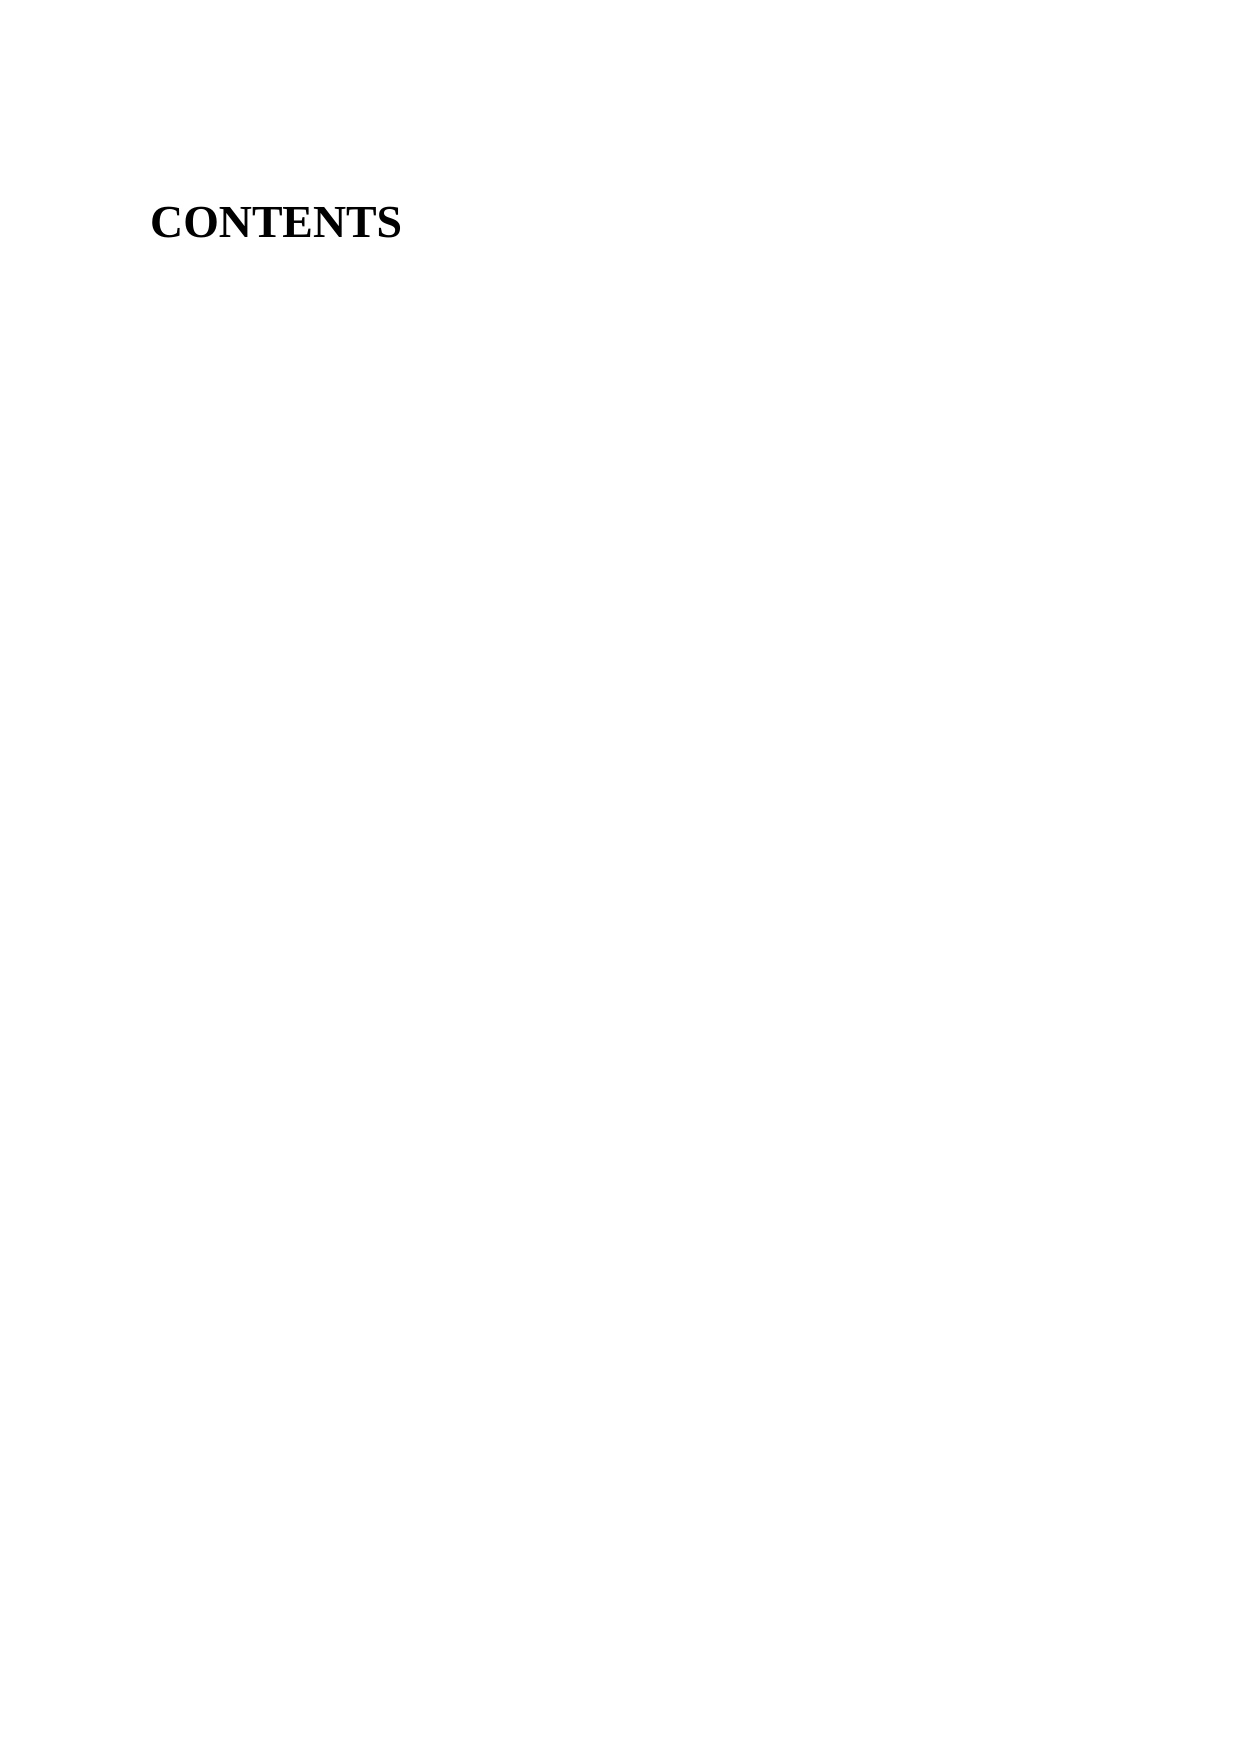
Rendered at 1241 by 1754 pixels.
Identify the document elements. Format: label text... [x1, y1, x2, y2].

text CONTENTS [150, 195, 1090, 248]
